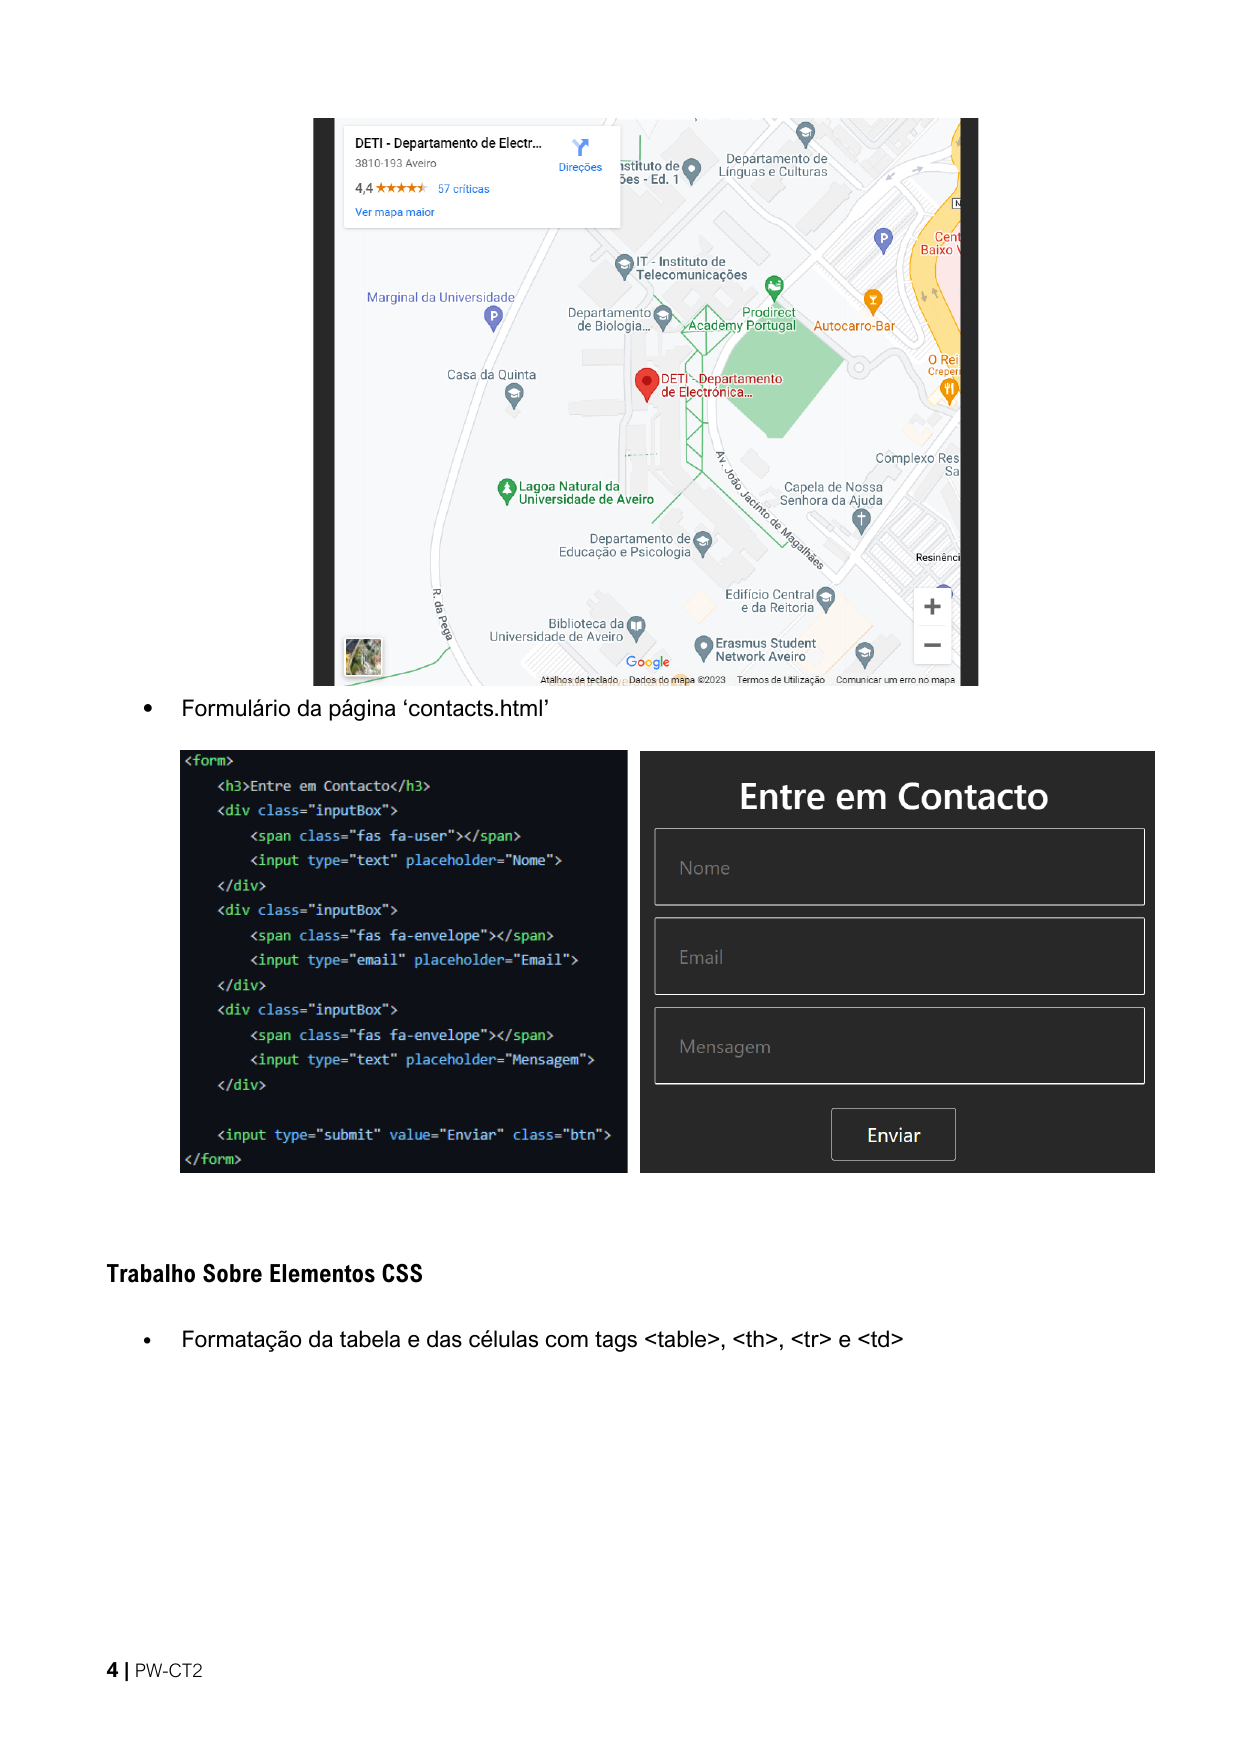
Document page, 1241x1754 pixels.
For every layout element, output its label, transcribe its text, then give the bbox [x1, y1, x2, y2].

picture [640, 751, 1155, 1173]
subtitle Trabalho Sobre Elementos CSS [106, 1257, 1110, 1288]
list Formulário da página ‘contacts.html’ [144, 694, 1110, 722]
picture [313, 118, 979, 686]
list Formatação da tabela e das células com tags <table>, <th>, <tr> e <td> [144, 1325, 1110, 1353]
picture [180, 750, 628, 1173]
